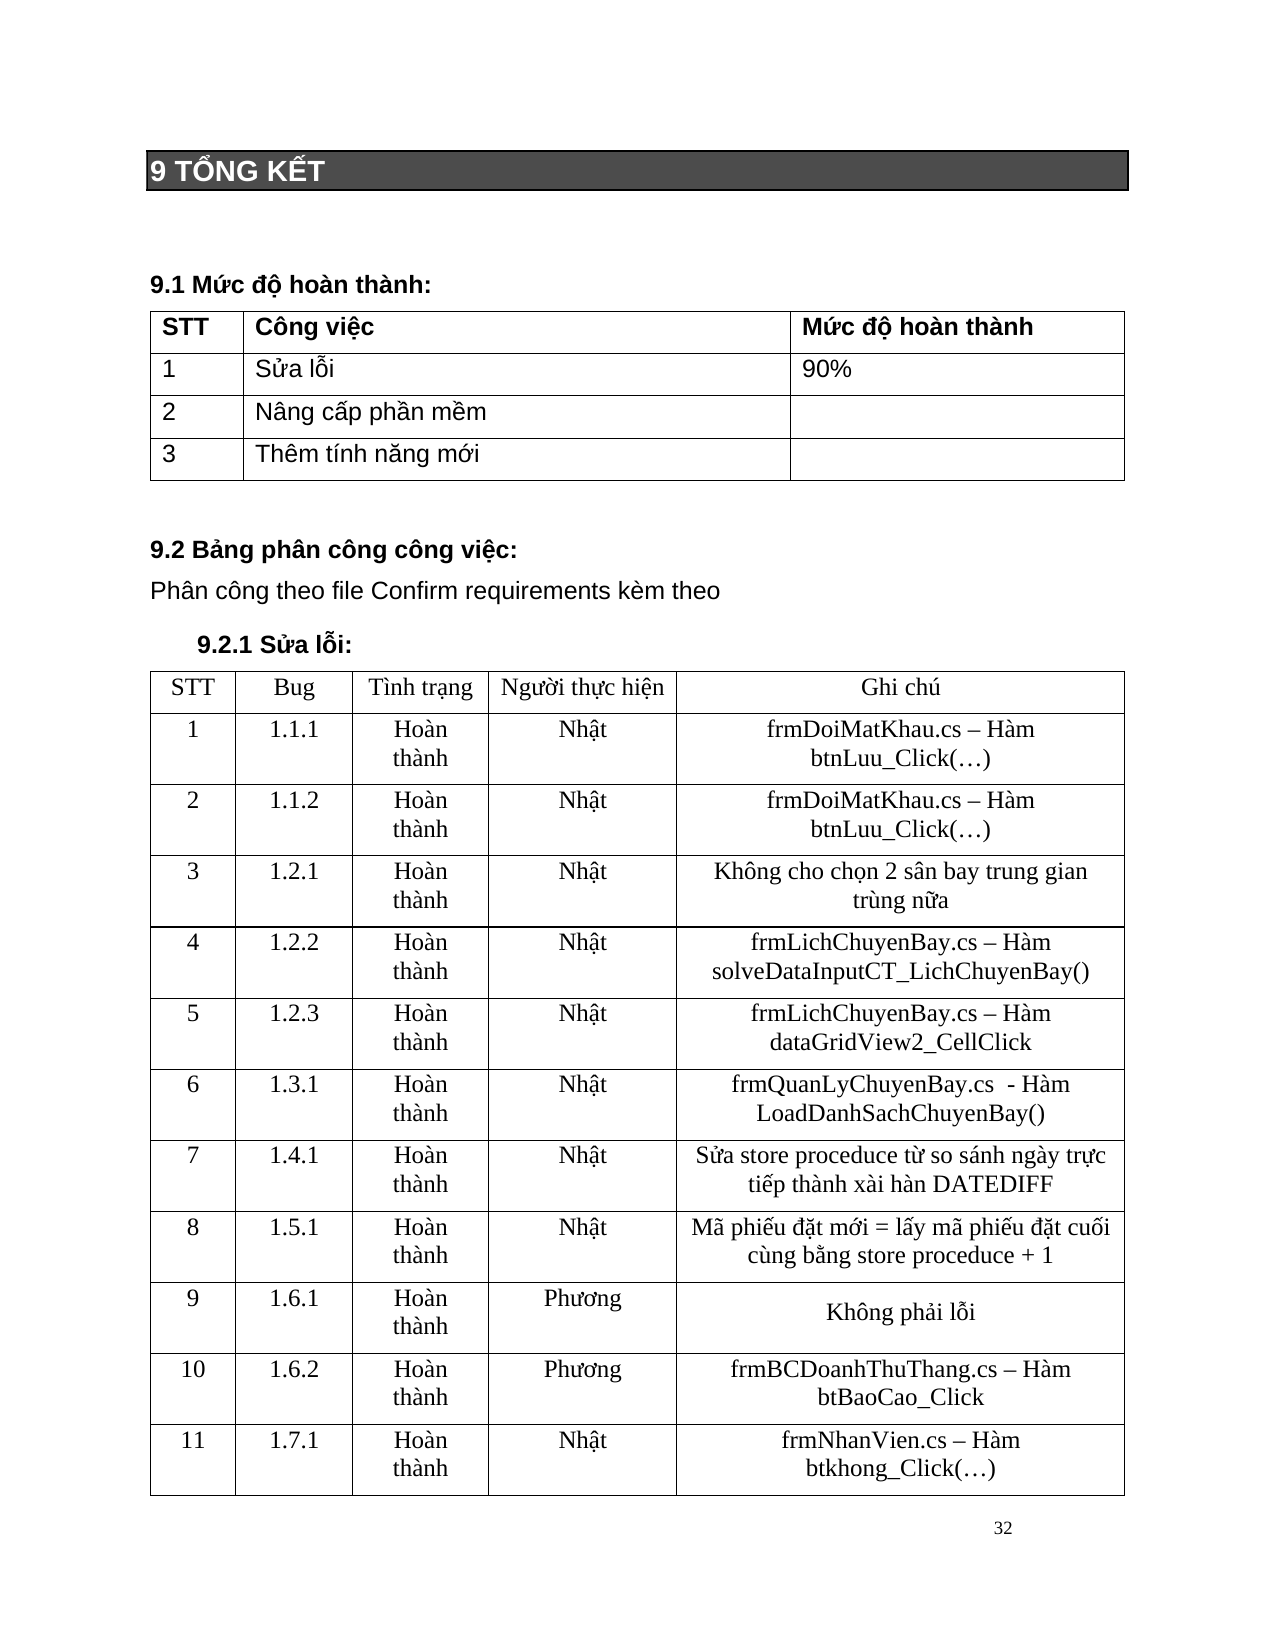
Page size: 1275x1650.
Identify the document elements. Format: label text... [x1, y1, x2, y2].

table_header STT [151, 672, 235, 713]
table_cell frmDoiMatKhau.cs – Hàm btnLuu_Click(…) [677, 714, 1124, 784]
table_cell Nhật [489, 1212, 676, 1282]
table_cell 3 [151, 856, 235, 926]
table_cell Nhật [489, 714, 676, 784]
table_cell 1.3.1 [236, 1070, 352, 1139]
table_cell Hoàn thành [353, 785, 488, 855]
table_cell Hoàn thành [353, 1425, 488, 1495]
table_cell frmLichChuyenBay.cs – Hàm solveDataInputCT_LichChuyenBay() [677, 928, 1124, 997]
table_cell 8 [151, 1212, 235, 1282]
table_cell 3 [151, 439, 243, 480]
table_cell Hoàn thành [353, 1070, 488, 1139]
table_cell 9 [151, 1283, 235, 1353]
table_header Tình trạng [353, 672, 488, 713]
table_cell Nhật [489, 999, 676, 1068]
table_cell 1.7.1 [236, 1425, 352, 1495]
table_cell [791, 396, 1124, 438]
table_cell Hoàn thành [353, 714, 488, 784]
table_cell Phương [489, 1283, 676, 1353]
table_cell 90% [791, 354, 1124, 395]
table_cell 5 [151, 999, 235, 1068]
table_cell 6 [151, 1070, 235, 1139]
table_cell Mã phiếu đặt mới = lấy mã phiếu đặt cuối cùng bằng store proceduce + 1 [677, 1212, 1124, 1282]
subtitle Sửa lỗi: [197, 630, 1125, 658]
table_cell 1 [151, 714, 235, 784]
table_cell frmBCDoanhThuThang.cs – Hàm btBaoCao_Click [677, 1354, 1124, 1424]
table_cell Không phải lỗi [677, 1283, 1124, 1353]
table_cell Sửa store proceduce từ so sánh ngày trực tiếp thành xài hàn DATEDIFF [677, 1141, 1124, 1211]
table_cell 1.6.1 [236, 1283, 352, 1353]
table_cell Không cho chọn 2 sân bay trung gian trùng nữa [677, 856, 1124, 926]
table_cell 4 [151, 928, 235, 997]
table_cell Nhật [489, 1425, 676, 1495]
table_cell 10 [151, 1354, 235, 1424]
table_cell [677, 1425, 1124, 1495]
table_cell Nhật [489, 928, 676, 997]
text Phân công theo file Confirm requirements kèm theo [150, 576, 1125, 605]
table_cell 1.2.2 [236, 928, 352, 997]
subtitle TỔNG KẾT [148, 152, 1127, 189]
table_cell 1.5.1 [236, 1212, 352, 1282]
subtitle Bảng phân công công việc: [150, 535, 1125, 563]
table_cell 2 [151, 785, 235, 855]
table_cell Hoàn thành [353, 928, 488, 997]
table_cell Hoàn thành [353, 999, 488, 1068]
table_cell Sửa lỗi [244, 354, 790, 395]
subtitle Mức độ hoàn thành: [150, 269, 1125, 298]
table_header Bug [236, 672, 352, 713]
table_cell 1 [151, 354, 243, 395]
table_cell 1.4.1 [236, 1141, 352, 1211]
table_cell Nhật [489, 856, 676, 926]
table_header Mức độ hoàn thành [791, 312, 1124, 353]
table_cell 1.1.1 [236, 714, 352, 784]
table_cell Hoàn thành [353, 1141, 488, 1211]
table_cell frmQuanLyChuyenBay.cs - Hàm LoadDanhSachChuyenBay() [677, 1070, 1124, 1139]
table_cell 1.1.2 [236, 785, 352, 855]
table_header STT [151, 312, 243, 353]
table_cell frmDoiMatKhau.cs – Hàm btnLuu_Click(…) [677, 785, 1124, 855]
table_cell Hoàn thành [353, 1283, 488, 1353]
table_cell 1.2.1 [236, 856, 352, 926]
table_cell 1.2.3 [236, 999, 352, 1068]
table_cell Nhật [489, 785, 676, 855]
table_cell Thêm tính năng mới [244, 439, 790, 480]
table_cell 7 [151, 1141, 235, 1211]
table_header Người thực hiện [489, 672, 676, 713]
table_cell Hoàn thành [353, 1354, 488, 1424]
table_cell 2 [151, 396, 243, 438]
table_header Ghi chú [677, 672, 1124, 713]
table_cell Hoàn thành [353, 856, 488, 926]
table_cell Phương [489, 1354, 676, 1424]
table_cell frmLichChuyenBay.cs – Hàm dataGridView2_CellClick [677, 999, 1124, 1068]
table_cell 11 [151, 1425, 235, 1495]
table_cell 1.6.2 [236, 1354, 352, 1424]
table_cell [791, 439, 1124, 480]
table_cell Nhật [489, 1141, 676, 1211]
table_cell Hoàn thành [353, 1212, 488, 1282]
table_header Công việc [244, 312, 790, 353]
table_cell Nhật [489, 1070, 676, 1139]
table_cell Nâng cấp phần mềm [244, 396, 790, 438]
